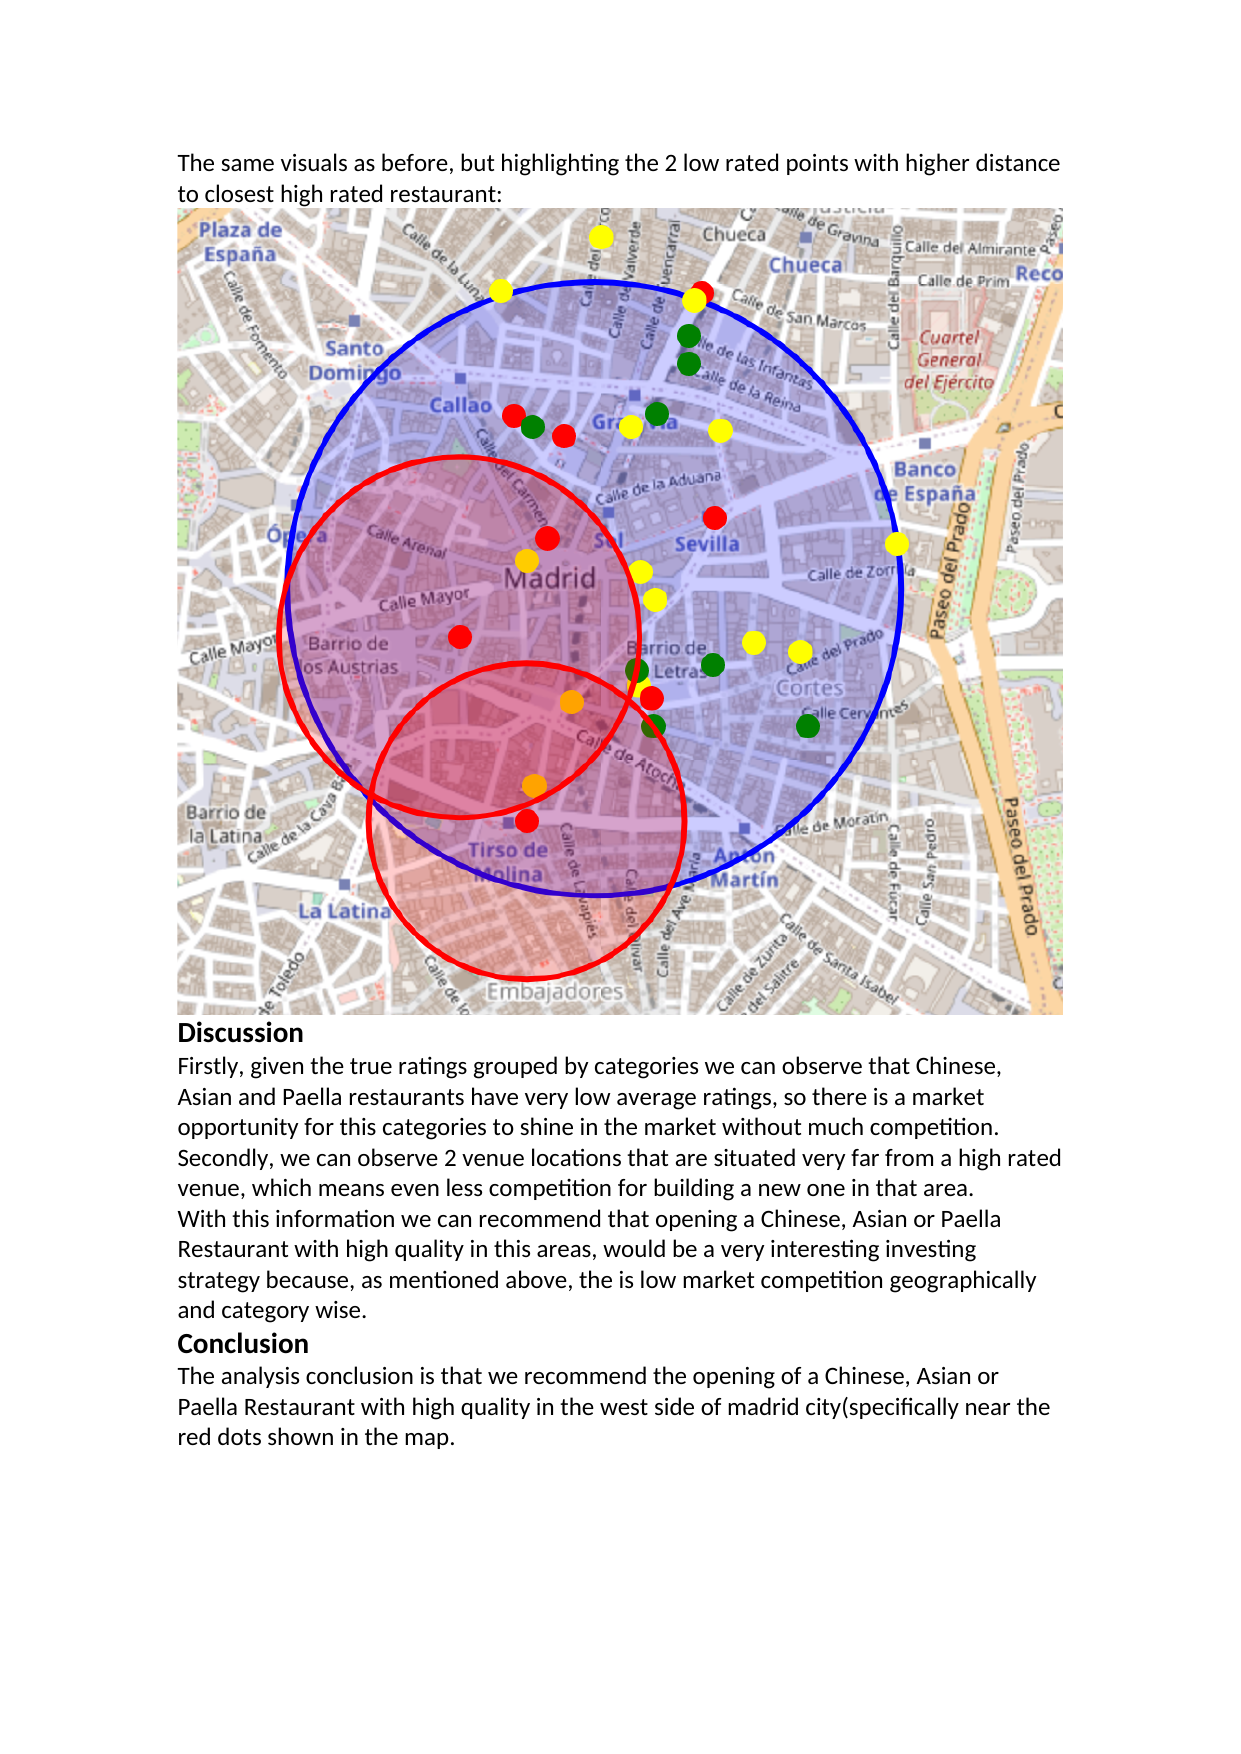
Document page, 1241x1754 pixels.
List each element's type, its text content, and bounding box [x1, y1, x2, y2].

text Firstly, given the true ratings grouped by categories we can observe that Chinese, Asian and Paella restaurants have very low average ratings, so there is a market opportunity for this categories to shine in the market without much competition. [177, 1050, 1063, 1142]
text Conclusion [177, 1325, 1063, 1361]
picture [177, 208, 1063, 1015]
text Secondly, we can observe 2 venue locations that are situated very far from a high rated venue, which means even less competition for building a new one in that area. [177, 1142, 1063, 1203]
text The analysis conclusion is that we recommend the opening of a Chinese, Asian or Paella Restaurant with high quality in the west side of madrid city(specifically near the red dots shown in the map. [177, 1361, 1063, 1452]
text The same visuals as before, but highlighting the 2 low rated points with higher distance to closest high rated restaurant: [177, 148, 1063, 208]
text Discussion [177, 1015, 1063, 1050]
text With this information we can recommend that opening a Chinese, Asian or Paella Restaurant with high quality in this areas, would be a very interesting investing strategy because, as mentioned above, the is low market competition geographically and category wise. [177, 1203, 1063, 1325]
